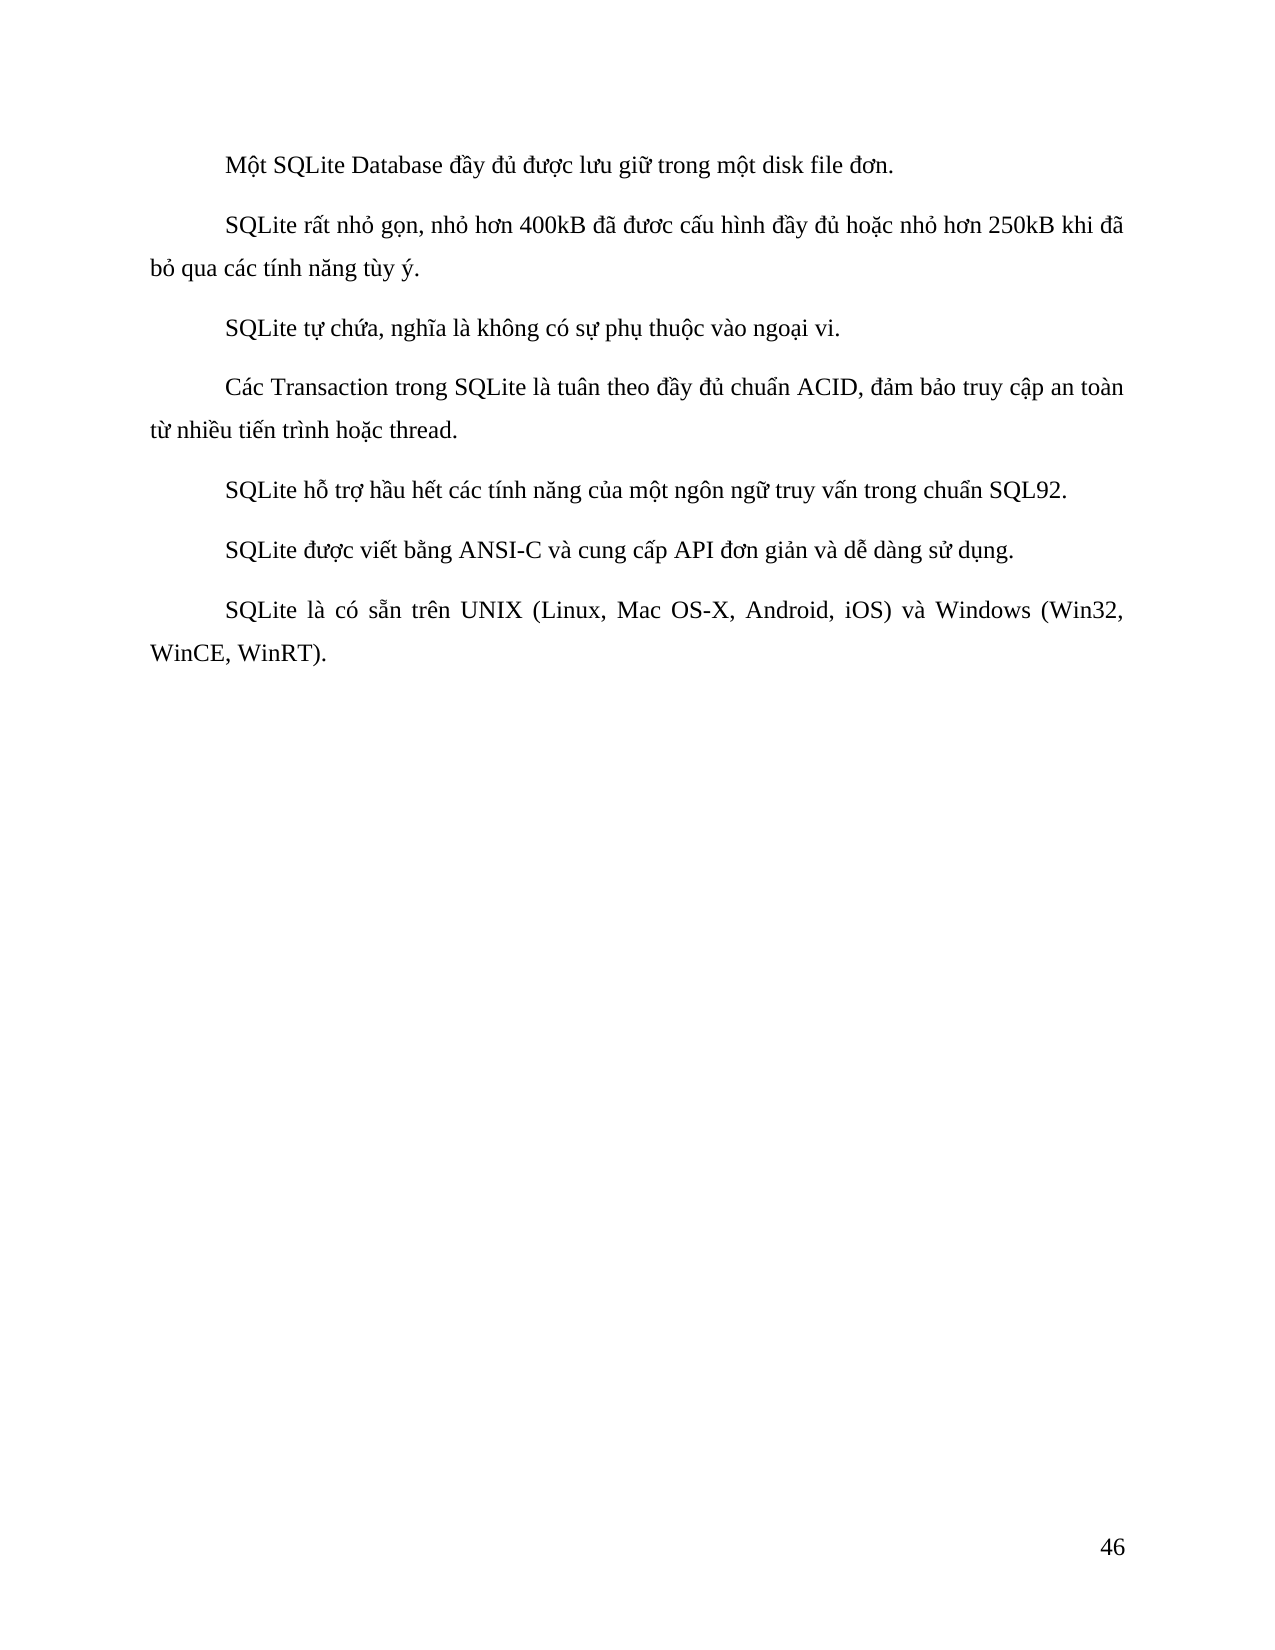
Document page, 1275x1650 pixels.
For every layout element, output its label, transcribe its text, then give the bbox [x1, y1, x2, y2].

text Các Transaction trong SQLite là tuân theo đầy đủ chuẩn ACID, đảm bảo truy cập an toàn từ nhiều tiến trình hoặc thread. [150, 372, 1125, 444]
text SQLite hỗ trợ hầu hết các tính năng của một ngôn ngữ truy vấn trong chuẩn SQL92. [150, 475, 1125, 504]
text SQLite được viết bằng ANSI-C và cung cấp API đơn giản và dễ dàng sử dụng. [150, 535, 1125, 564]
text SQLite tự chứa, nghĩa là không có sự phụ thuộc vào ngoại vi. [150, 313, 1125, 341]
text SQLite là có sẵn trên UNIX (Linux, Mac OS-X, Android, iOS) và Windows (Win32, WinCE, WinRT). [150, 595, 1125, 667]
text SQLite rất nhỏ gọn, nhỏ hơn 400kB đã đươc cấu hình đầy đủ hoặc nhỏ hơn 250kB khi đã bỏ qua các tính năng tùy ý. [150, 210, 1125, 282]
text Một SQLite Database đầy đủ được lưu giữ trong một disk file đơn. [150, 150, 1125, 179]
